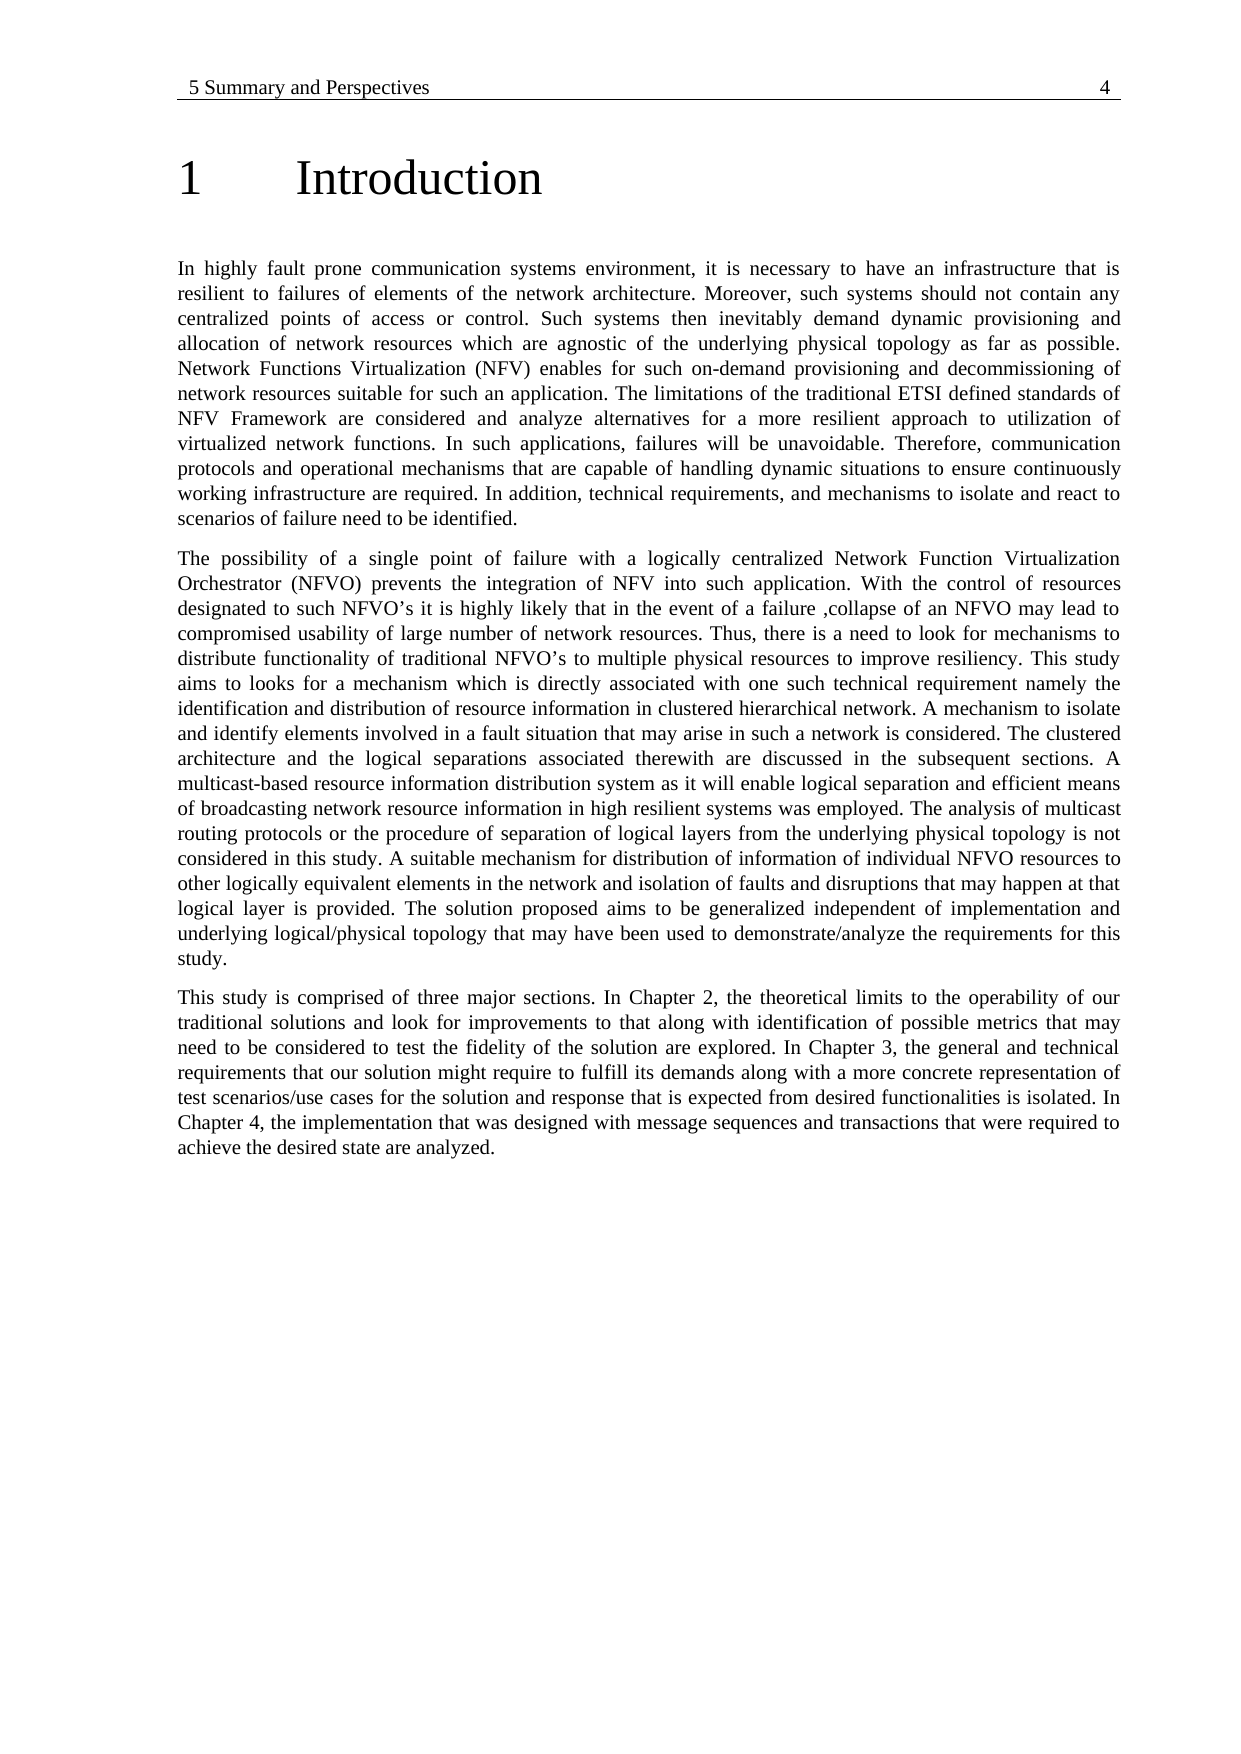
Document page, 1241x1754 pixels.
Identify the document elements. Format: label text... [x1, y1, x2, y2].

text In highly fault prone communication systems environment, it is necessary to have an infrastructure that is resilient to failures of elements of the network architecture. Moreover, such systems should not contain any centralized points of access or control. Such systems then inevitably demand dynamic provisioning and allocation of network resources which are agnostic of the underlying physical topology as far as possible. Network Functions Virtualization (NFV) enables for such on-demand provisioning and decommissioning of network resources suitable for such an application. The limitations of the traditional ETSI defined standards of NFV Framework are considered and analyze alternatives for a more resilient approach to utilization of virtualized network functions. In such applications, failures will be unavoidable. Therefore, communication protocols and operational mechanisms that are capable of handling dynamic situations to ensure continuously working infrastructure are required. In addition, technical requirements, and mechanisms to isolate and react to scenarios of failure need to be identified. [177, 255, 1122, 530]
text This study is comprised of three major sections. In Chapter 2, the theoretical limits to the operability of our traditional solutions and look for improvements to that along with identification of possible metrics that may need to be considered to test the fidelity of the solution are explored. In Chapter 3, the general and technical requirements that our solution might require to fulfill its demands along with a more concrete representation of test scenarios/use cases for the solution and response that is expected from desired functionalities is isolated. In Chapter 4, the implementation that was designed with message sequences and transactions that were required to achieve the desired state are analyzed. [177, 984, 1122, 1159]
subtitle Introduction [177, 148, 1122, 205]
text The possibility of a single point of failure with a logically centralized Network Function Virtualization Orchestrator (NFVO) prevents the integration of NFV into such application. With the control of resources designated to such NFVO’s it is highly likely that in the event of a failure ,collapse of an NFVO may lead to compromised usability of large number of network resources. Thus, there is a need to look for mechanisms to distribute functionality of traditional NFVO’s to multiple physical resources to improve resiliency. This study aims to looks for a mechanism which is directly associated with one such technical requirement namely the identification and distribution of resource information in clustered hierarchical network. A mechanism to isolate and identify elements involved in a fault situation that may arise in such a network is considered. The clustered architecture and the logical separations associated therewith are discussed in the subsequent sections. A multicast-based resource information distribution system as it will enable logical separation and efficient means of broadcasting network resource information in high resilient systems was employed. The analysis of multicast routing protocols or the procedure of separation of logical layers from the underlying physical topology is not considered in this study. A suitable mechanism for distribution of information of individual NFVO resources to other logically equivalent elements in the network and isolation of faults and disruptions that may happen at that logical layer is provided. The solution proposed aims to be generalized independent of implementation and underlying logical/physical topology that may have been used to demonstrate/analyze the requirements for this study. [177, 545, 1122, 970]
